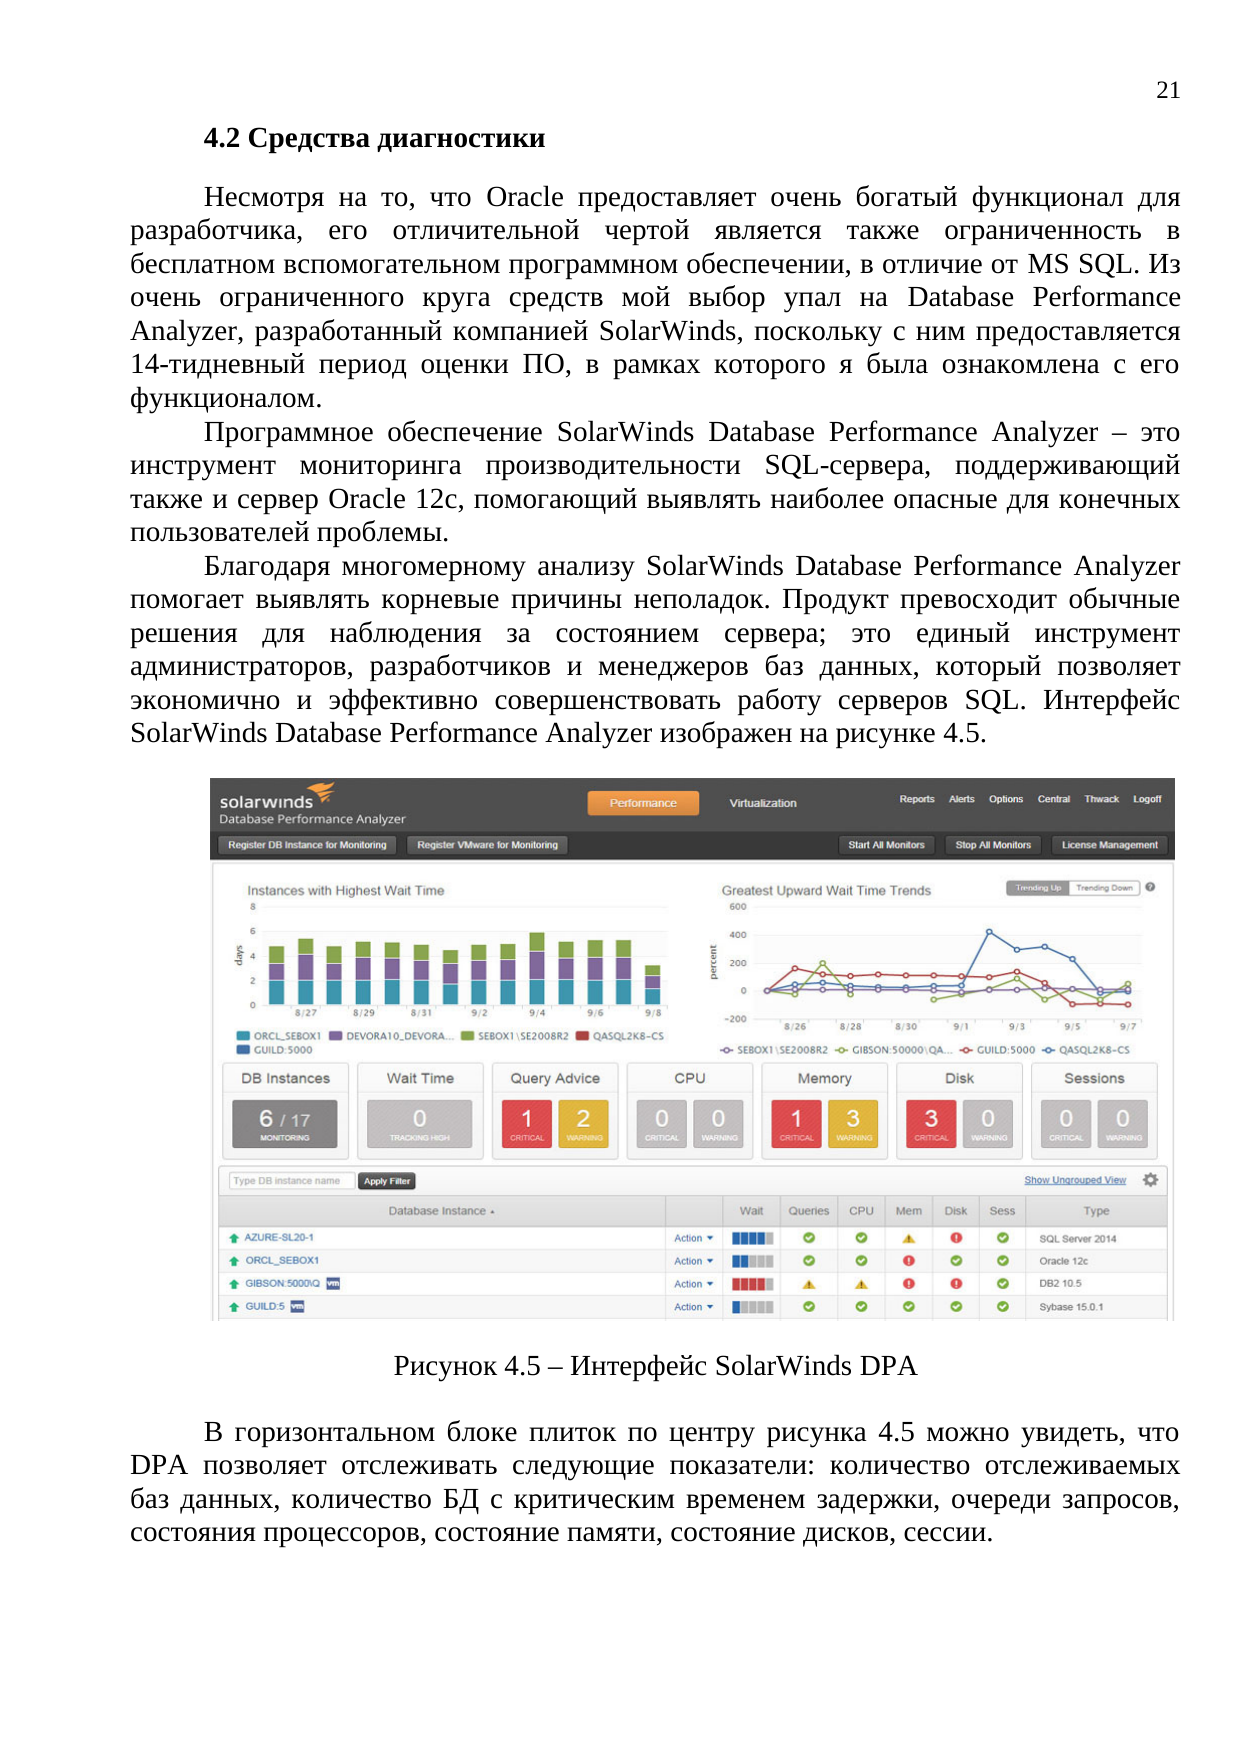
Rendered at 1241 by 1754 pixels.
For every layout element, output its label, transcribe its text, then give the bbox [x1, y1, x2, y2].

text Программное обеспечение SolarWinds Database Performance Analyzer – это инструмент мониторинга производительности SQL-сервера, поддерживающий также и сервер Oracle 12c, помогающий выявлять наиболее опасные для конечных пользователей проблемы. [130, 414, 1181, 548]
text Средства диагностики [130, 120, 1181, 154]
picture [210, 778, 1175, 1321]
text Рисунок 4.5 – Интерфейс SolarWinds DPA [130, 1348, 1181, 1382]
text Благодаря многомерному анализу SolarWinds Database Performance Analyzer помогает выявлять корневые причины неполадок. Продукт превосходит обычные решения для наблюдения за состоянием сервера; это единый инструмент администраторов, разработчиков и менеджеров баз данных, который позволяет экономично и эффективно совершенствовать работу серверов SQL. Интерфейс SolarWinds Database Performance Analyzer изображен на рисунке 4.5. [130, 548, 1181, 749]
text В горизонтальном блоке плиток по центру рисунка 4.5 можно увидеть, что DPA позволяет отслеживать следующие показатели: количество отслеживаемых баз данных, количество БД с критическим временем задержки, очереди запросов, состояния процессоров, состояние памяти, состояние дисков, сессии. [130, 1414, 1181, 1548]
text Несмотря на то, что Oracle предоставляет очень богатый функционал для разработчика, его отличительной чертой является также ограниченность в бесплатном вспомогательном программном обеспечении, в отличие от MS SQL. Из очень ограниченного круга средств мой выбор упал на Database Performance Analyzer, разработанный компанией SolarWinds, поскольку с ним предоставляется 14-тидневный период оценки ПО, в рамках которого я была ознакомлена с его функционалом. [130, 179, 1181, 414]
